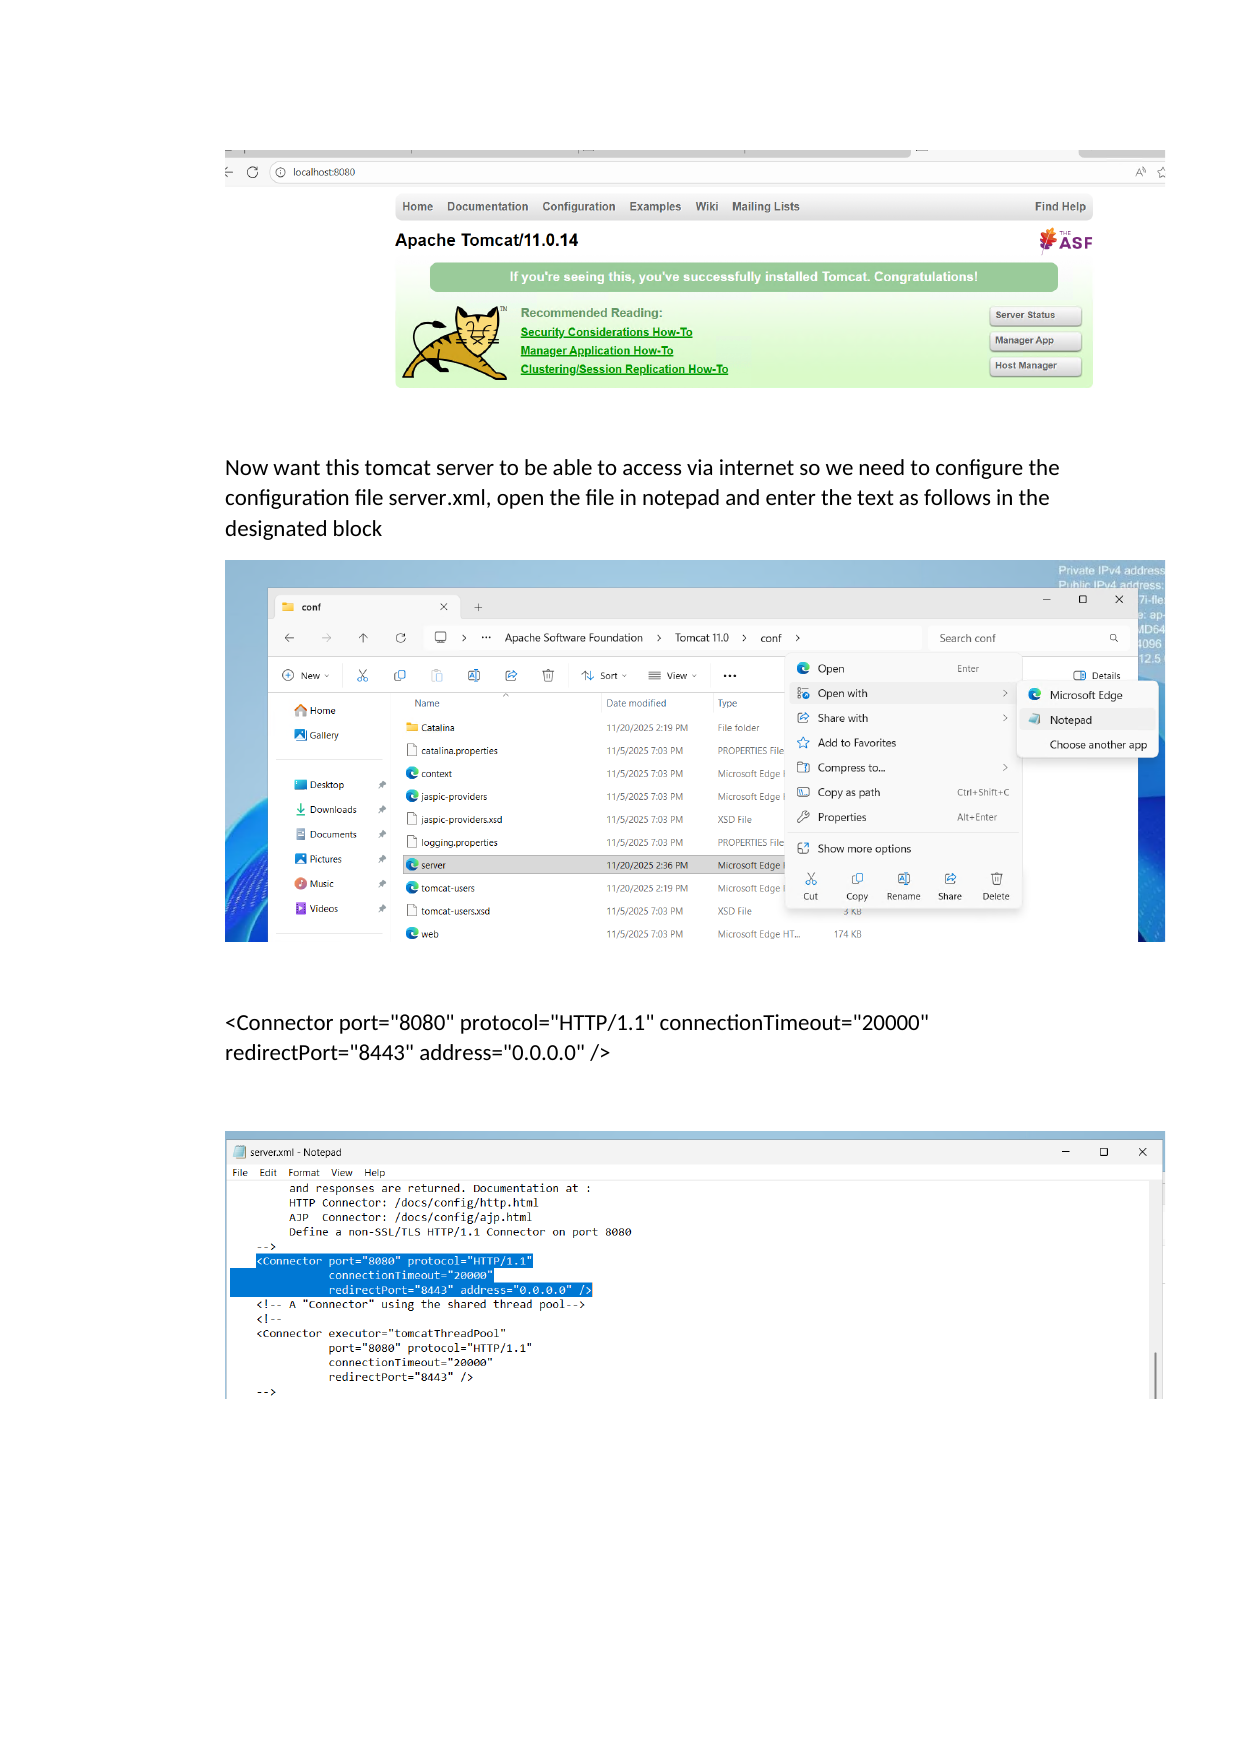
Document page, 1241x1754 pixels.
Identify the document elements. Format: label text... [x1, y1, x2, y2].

text <Connector port="8080" protocol="HTTP/1.1" connectionTimeout="20000" redirectPort="8443" address="0.0.0.0" /> [225, 1008, 1090, 1066]
text Now want this tomcat server to be able to access via internet so we need to configure the configuration file server.xml, open the file in notepad and enter the text as follows in the designated block [225, 453, 1090, 542]
picture [225, 150, 1166, 388]
picture [225, 1131, 1166, 1399]
picture [225, 560, 1166, 942]
